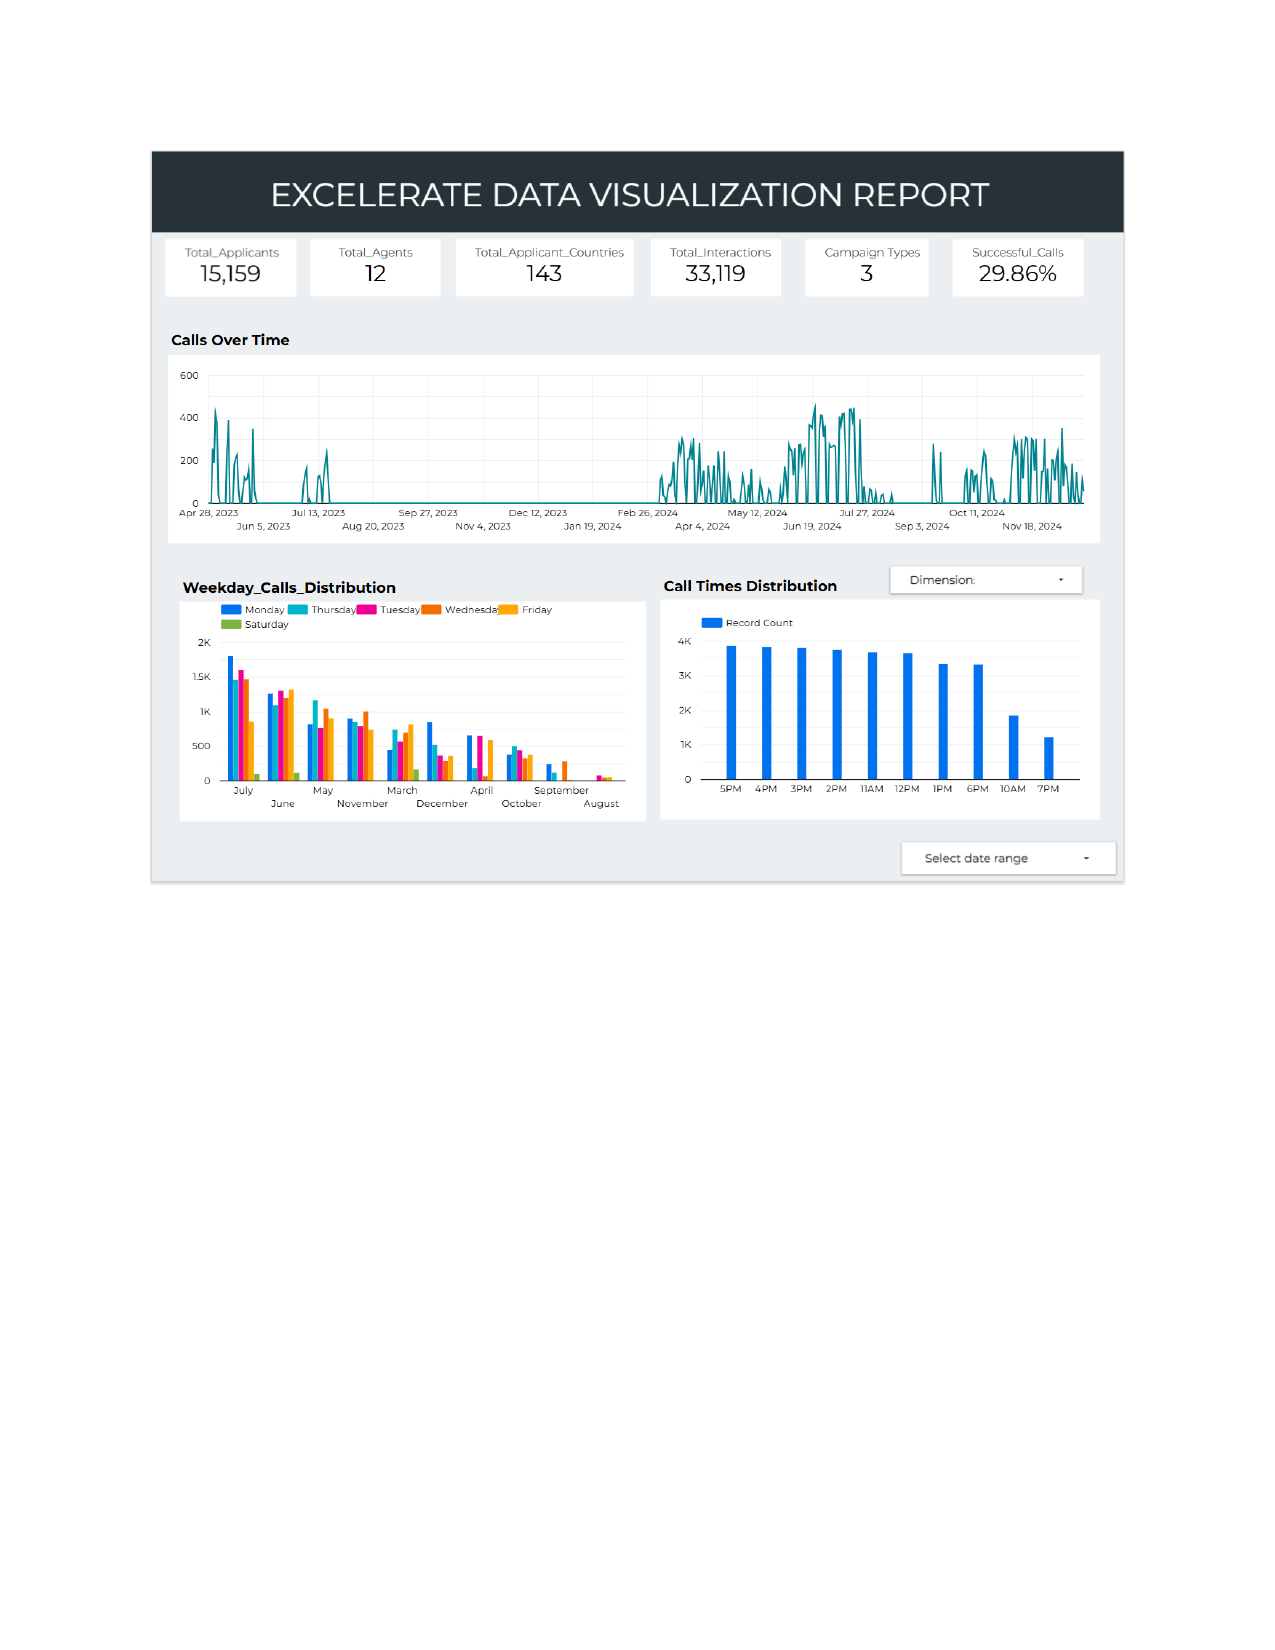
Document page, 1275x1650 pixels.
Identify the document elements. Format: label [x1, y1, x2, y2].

picture [150, 150, 1125, 885]
